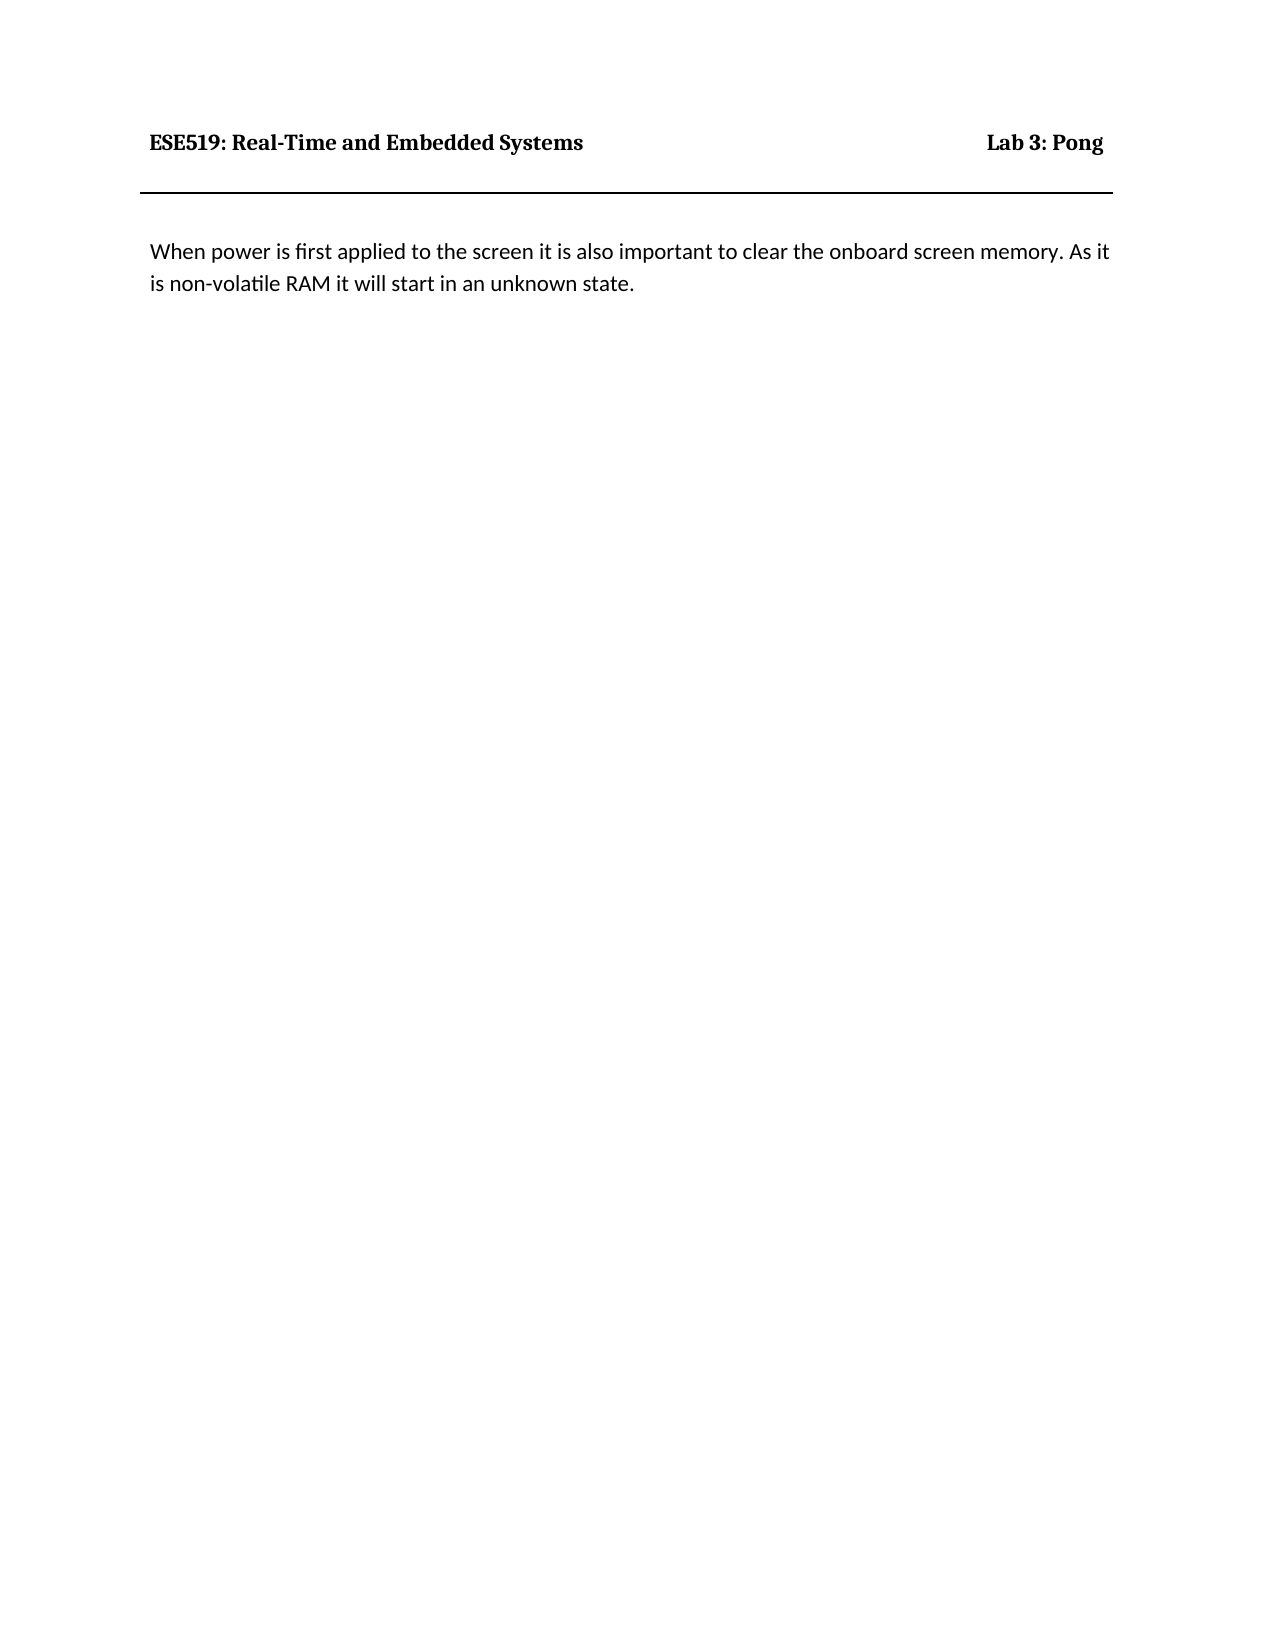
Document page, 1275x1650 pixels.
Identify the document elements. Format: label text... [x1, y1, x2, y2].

text When power is first applied to the screen it is also important to clear the onboard screen memory. As it is non-volatile RAM it will start in an unknown state. [150, 237, 1125, 297]
